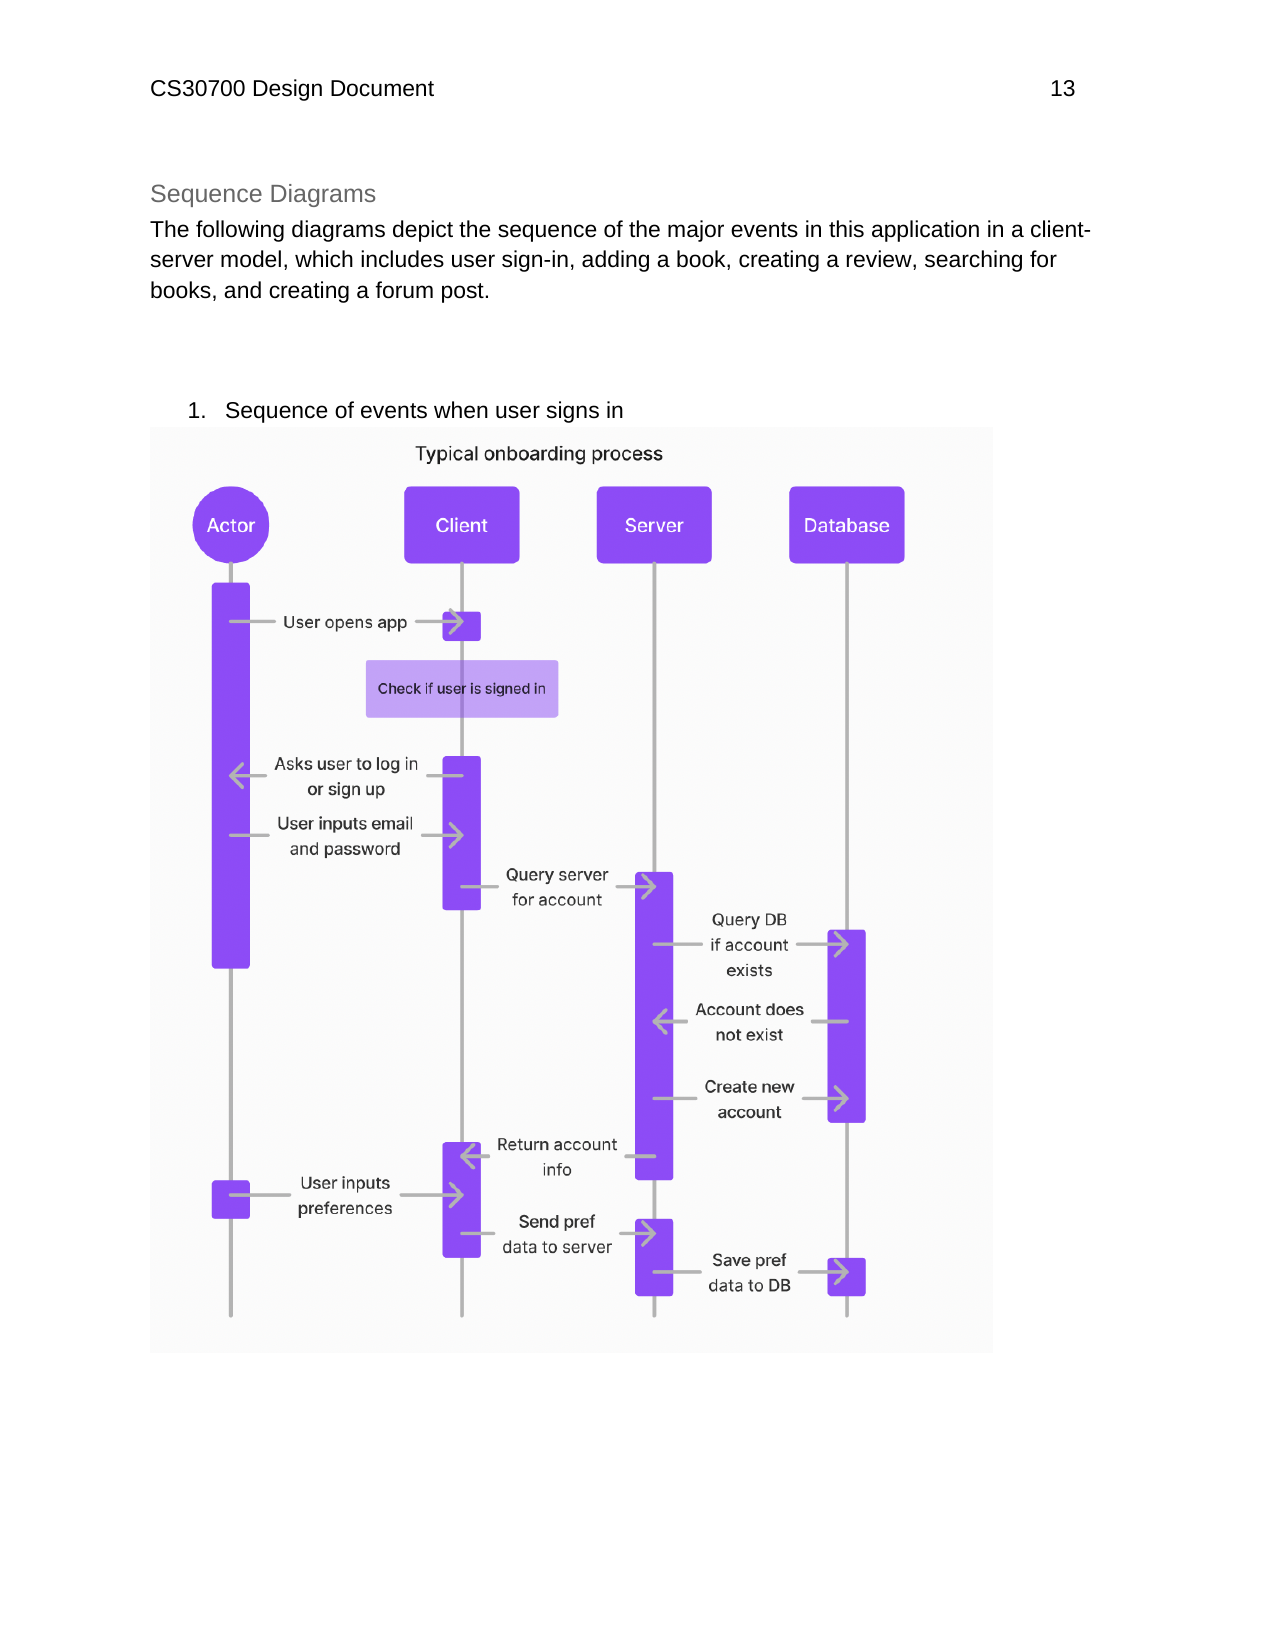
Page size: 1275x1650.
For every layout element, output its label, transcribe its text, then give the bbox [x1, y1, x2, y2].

picture [150, 427, 993, 1353]
list Sequence of events when user signs in [187, 397, 1125, 424]
text The following diagrams depict the sequence of the major events in this application in a client-server model, which includes user sign-in, adding a book, creating a review, searching for books, and creating a forum post. [150, 216, 1125, 303]
subtitle Sequence Diagrams [150, 179, 1125, 208]
